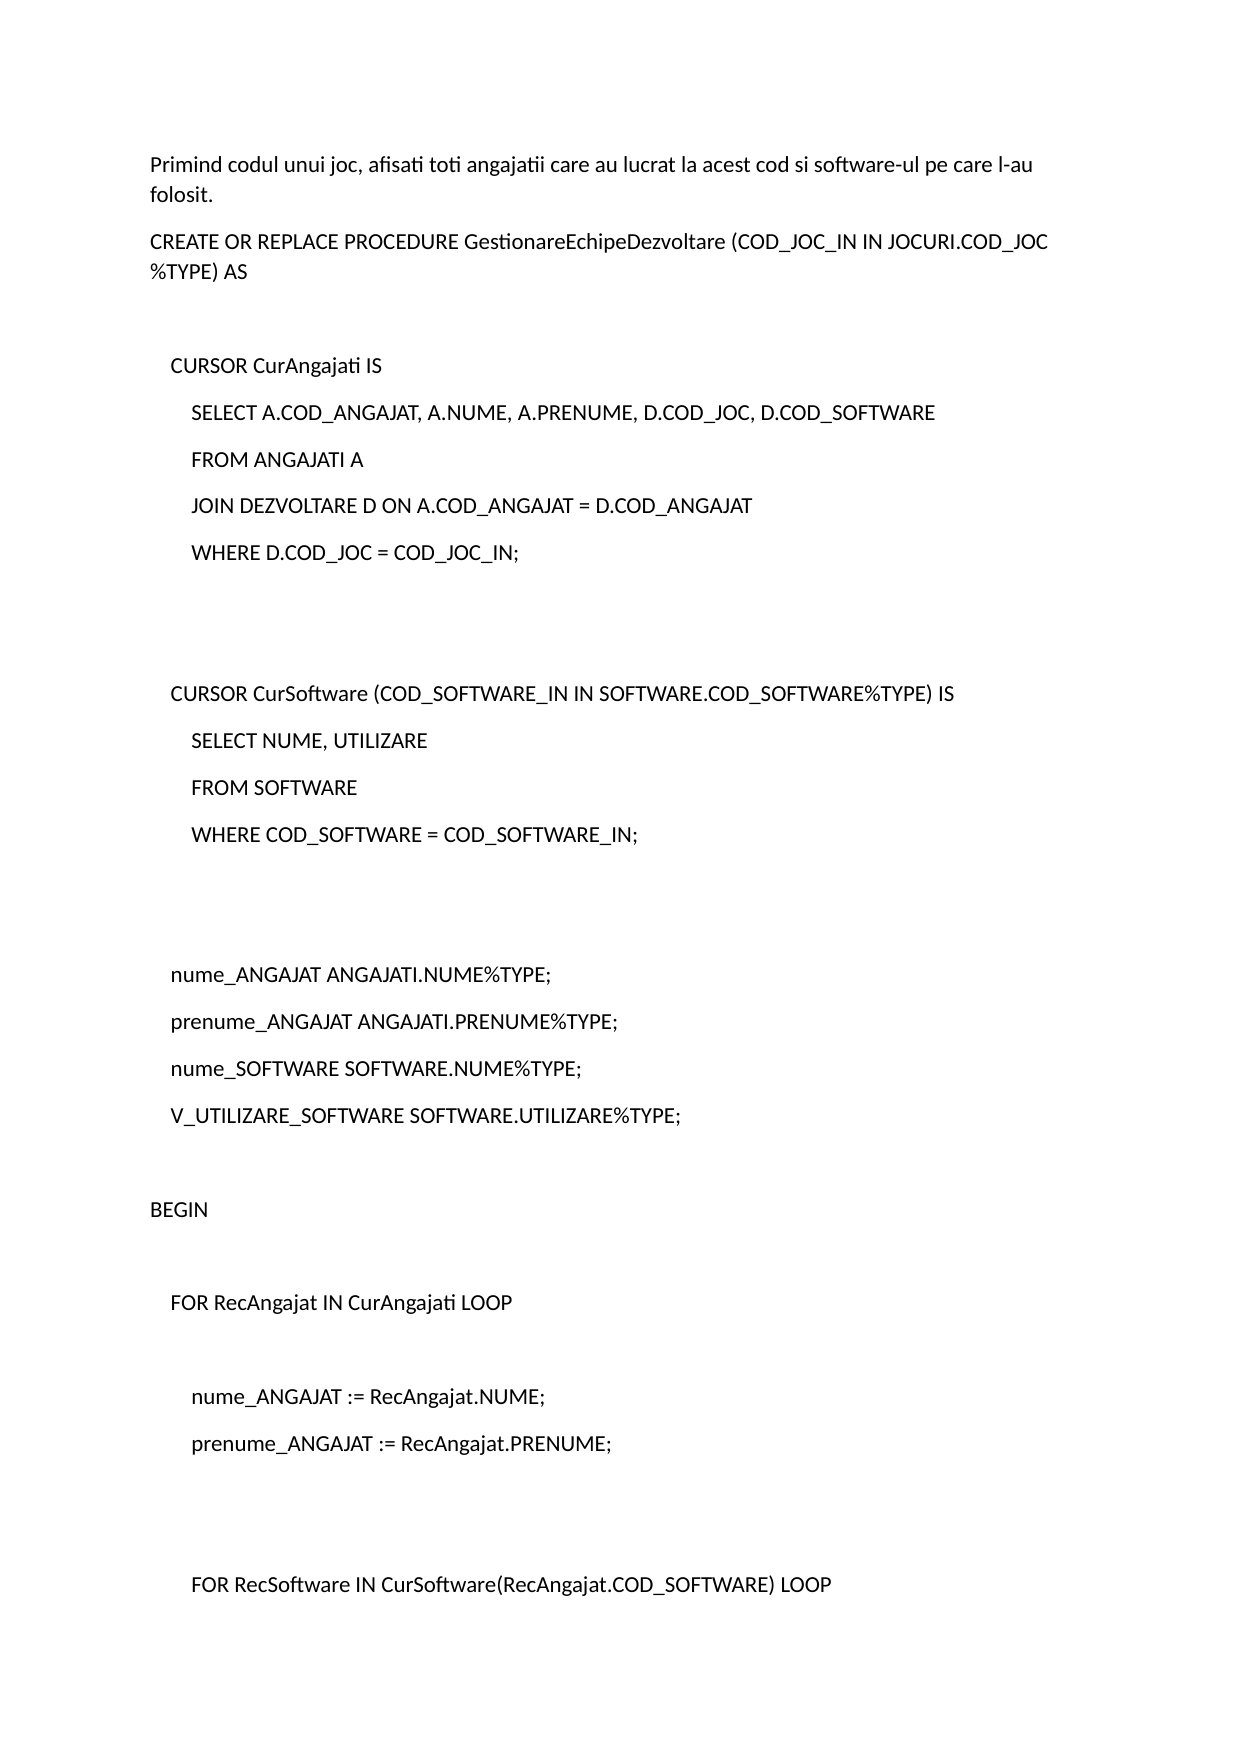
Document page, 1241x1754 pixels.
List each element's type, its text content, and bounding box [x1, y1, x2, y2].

text nume_ANGAJAT ANGAJATI.NUME%TYPE; [150, 960, 1090, 988]
text prenume_ANGAJAT ANGAJATI.PRENUME%TYPE; [150, 1007, 1090, 1035]
text CURSOR CurAngajati IS [150, 351, 1090, 379]
text JOIN DEZVOLTARE D ON A.COD_ANGAJAT = D.COD_ANGAJAT [150, 492, 1090, 520]
text WHERE COD_SOFTWARE = COD_SOFTWARE_IN; [150, 820, 1090, 848]
text BEGIN [150, 1195, 1090, 1223]
text SELECT A.COD_ANGAJAT, A.NUME, A.PRENUME, D.COD_JOC, D.COD_SOFTWARE [150, 398, 1090, 426]
text Primind codul unui joc, afisati toti angajatii care au lucrat la acest cod si software-ul pe care l-au folosit. [150, 150, 1090, 208]
text FOR RecAngajat IN CurAngajati LOOP [150, 1288, 1090, 1317]
text V_UTILIZARE_SOFTWARE SOFTWARE.UTILIZARE%TYPE; [150, 1101, 1090, 1129]
text nume_SOFTWARE SOFTWARE.NUME%TYPE; [150, 1054, 1090, 1082]
text CREATE OR REPLACE PROCEDURE GestionareEchipeDezvoltare (COD_JOC_IN IN JOCURI.COD_JOC%TYPE) AS [150, 227, 1090, 285]
text FOR RecSoftware IN CurSoftware(RecAngajat.COD_SOFTWARE) LOOP [150, 1570, 1090, 1598]
text WHERE D.COD_JOC = COD_JOC_IN; [150, 538, 1090, 567]
text FROM ANGAJATI A [150, 445, 1090, 473]
text prenume_ANGAJAT := RecAngajat.PRENUME; [150, 1429, 1090, 1457]
text CURSOR CurSoftware (COD_SOFTWARE_IN IN SOFTWARE.COD_SOFTWARE%TYPE) IS [150, 679, 1090, 707]
text SELECT NUME, UTILIZARE [150, 726, 1090, 754]
text FROM SOFTWARE [150, 773, 1090, 801]
text nume_ANGAJAT := RecAngajat.NUME; [150, 1382, 1090, 1410]
